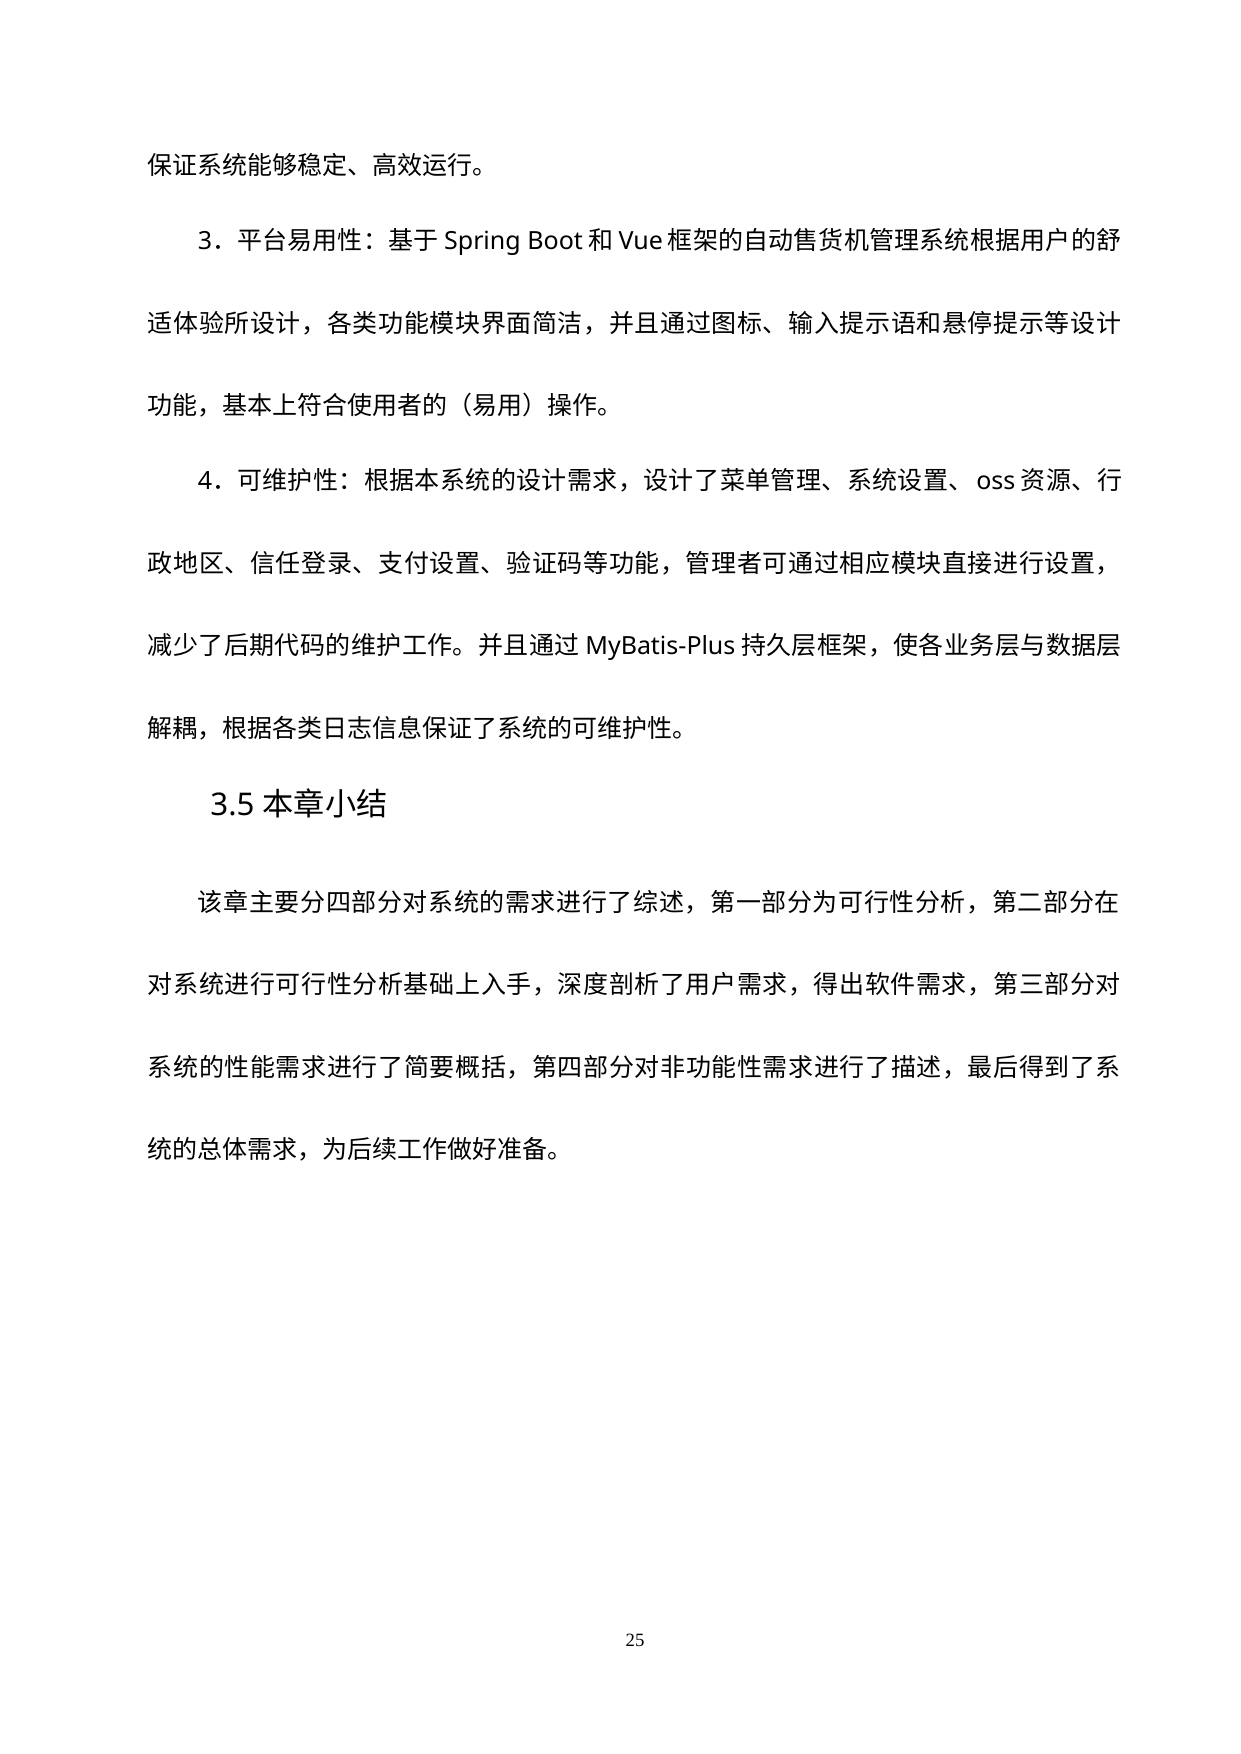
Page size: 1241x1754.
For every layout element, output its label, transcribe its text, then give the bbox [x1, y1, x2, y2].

list 可维护性：根据本系统的设计需求，设计了菜单管理、系统设置、oss资源、行政地区、信任登录、支付设置、验证码等功能，管理者可通过相应模块直接进行设置，减少了后期代码的维护工作。并且通过MyBatis-Plus持久层框架，使各业务层与数据层解耦，根据各类日志信息保证了系统的可维护性。 [148, 446, 1122, 759]
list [148, 131, 1122, 197]
subtitle 3.5 本章小结 [148, 768, 1122, 834]
list 平台易用性：基于Spring Boot和Vue框架的自动售货机管理系统根据用户的舒适体验所设计，各类功能模块界面简洁，并且通过图标、输入提示语和悬停提示等设计功能，基本上符合使用者的（易用）操作。 [148, 206, 1122, 437]
text 该章主要分四部分对系统的需求进行了综述，第一部分为可行性分析，第二部分在对系统进行可行性分析基础上入手，深度剖析了用户需求，得出软件需求，第三部分对系统的性能需求进行了简要概括，第四部分对非功能性需求进行了描述，最后得到了系统的总体需求，为后续工作做好准备。 [148, 867, 1122, 1181]
